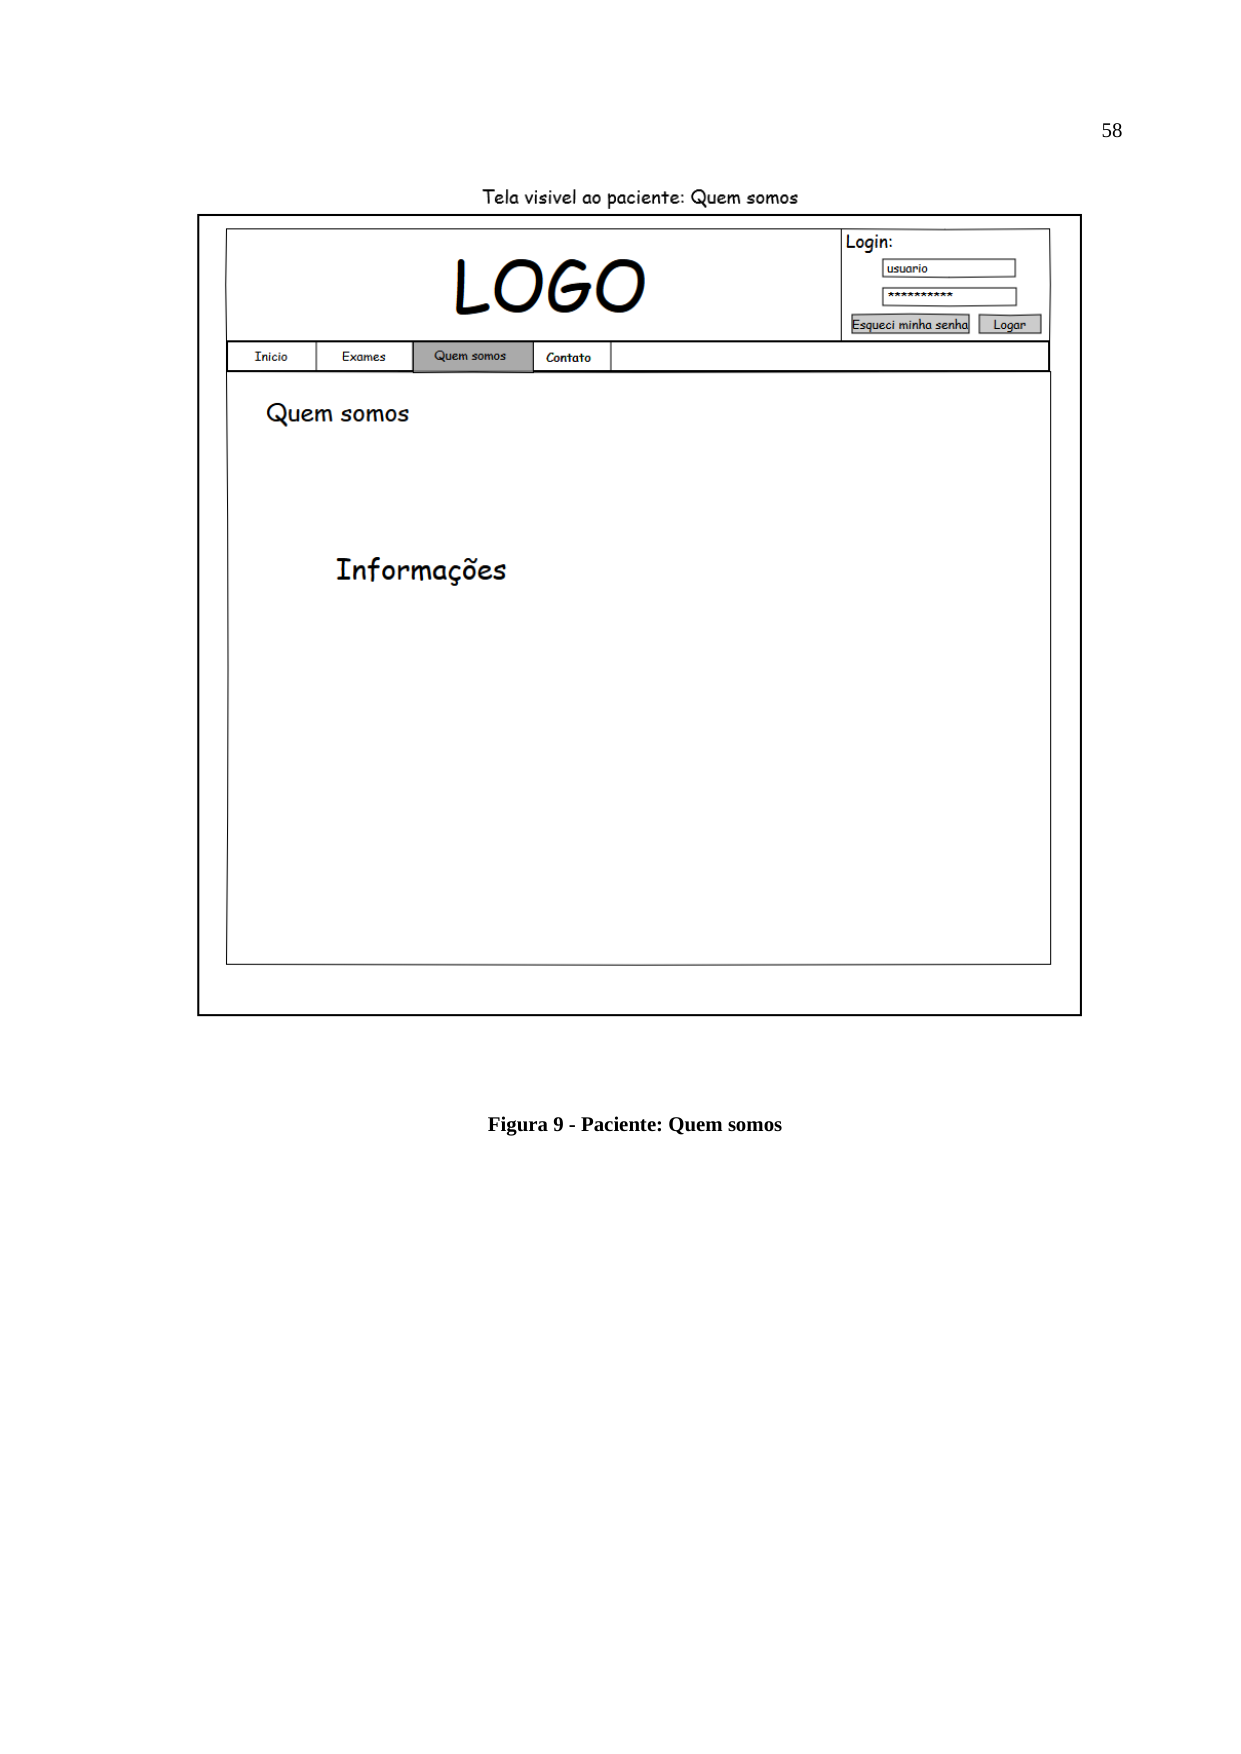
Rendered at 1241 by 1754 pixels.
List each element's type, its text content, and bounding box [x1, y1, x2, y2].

picture [148, 177, 1122, 1085]
